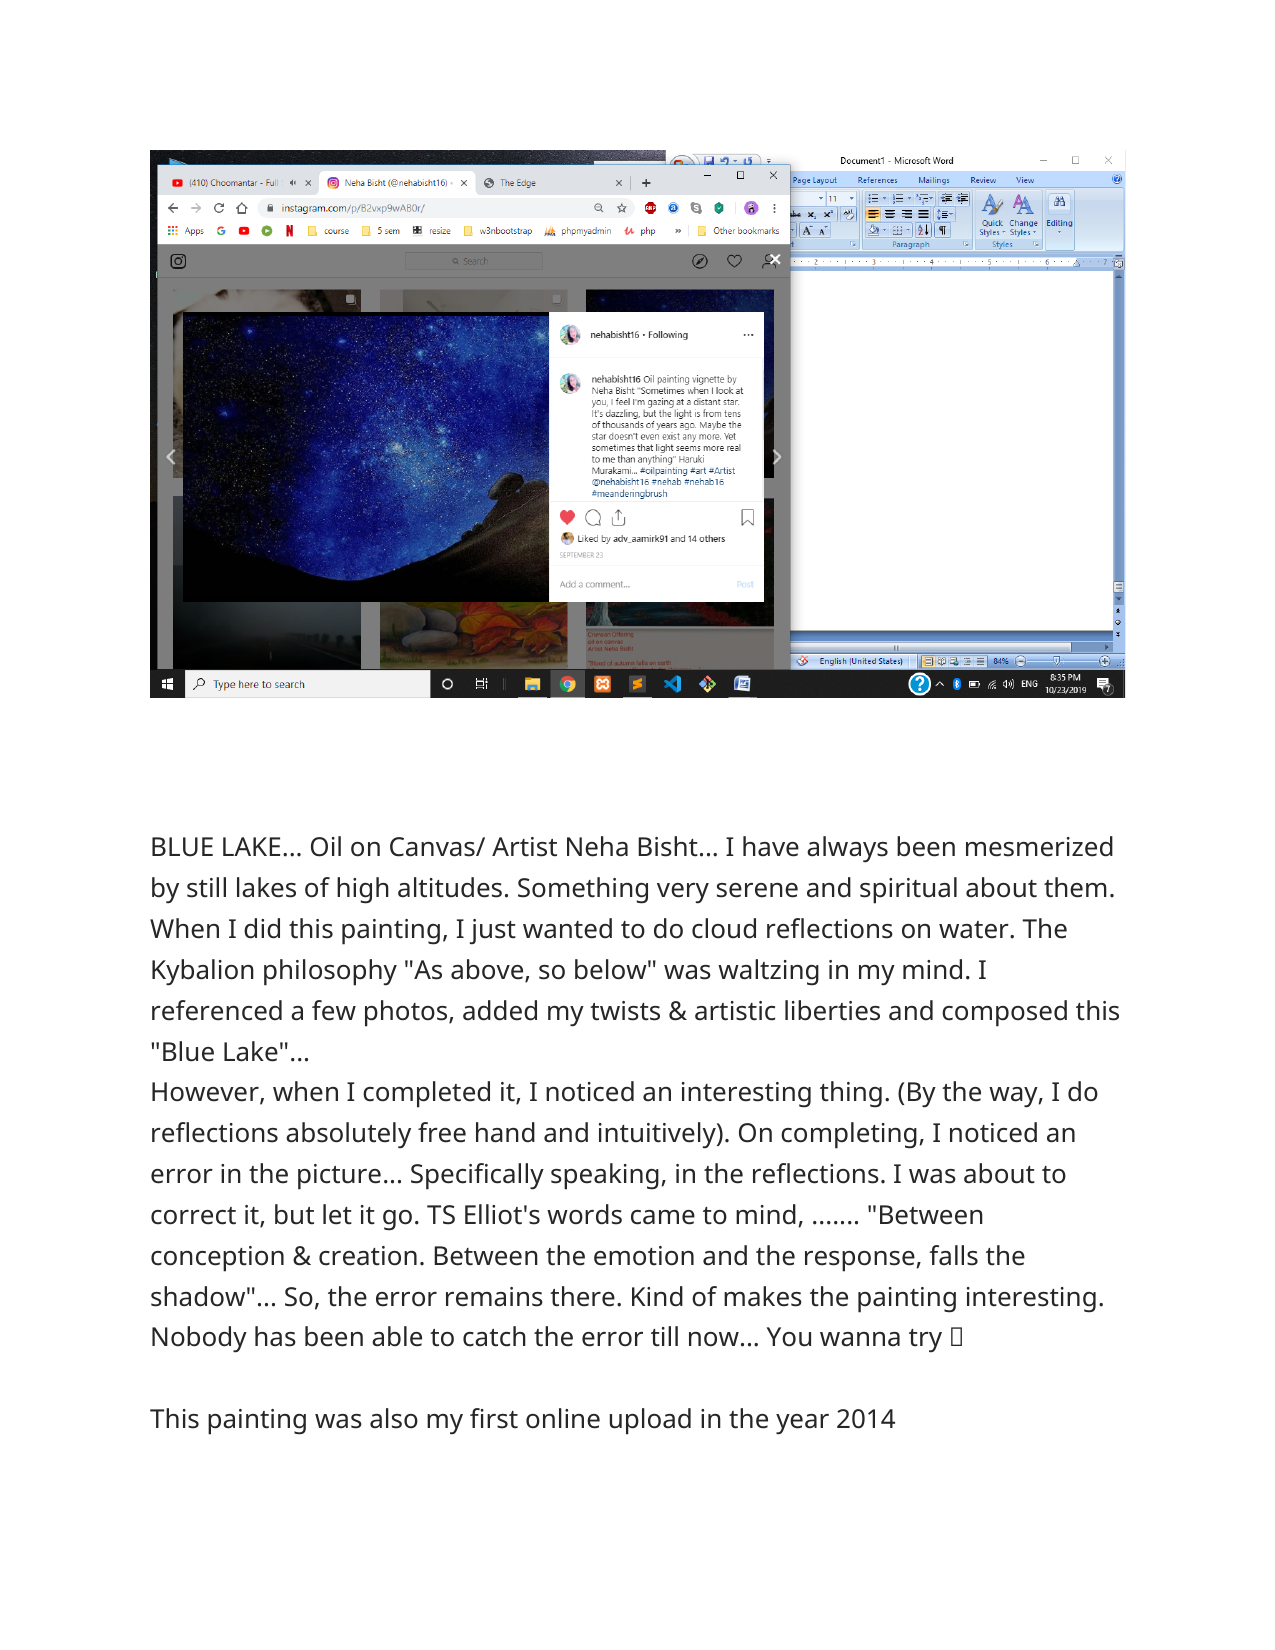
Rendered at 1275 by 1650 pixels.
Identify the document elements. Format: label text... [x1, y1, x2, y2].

text BLUE LAKE... Oil on Canvas/ Artist Neha Bisht... I have always been mesmerized by still lakes of high altitudes. Something very serene and spiritual about them. When I did this painting, I just wanted to do cloud reflections on water. The Kybalion philosophy "As above, so below" was waltzing in my mind. I referenced a few photos, added my twists & artistic liberties and composed this "Blue Lake"... However, when I completed it, I noticed an interesting thing. (By the way, I do reflections absolutely free hand and intuitively). On completing, I noticed an error in the picture... Specifically speaking, in the reflections. I was about to correct it, but let it go. TS Elliot's words came to mind, ....... "Between conception & creation. Between the emotion and the response, falls the shadow"... So, the error remains there. Kind of makes the painting interesting. Nobody has been able to catch the error till now... You wanna try 🙂 This painting was also my first online upload in the year 2014 [150, 829, 1125, 1436]
picture [150, 150, 1125, 698]
